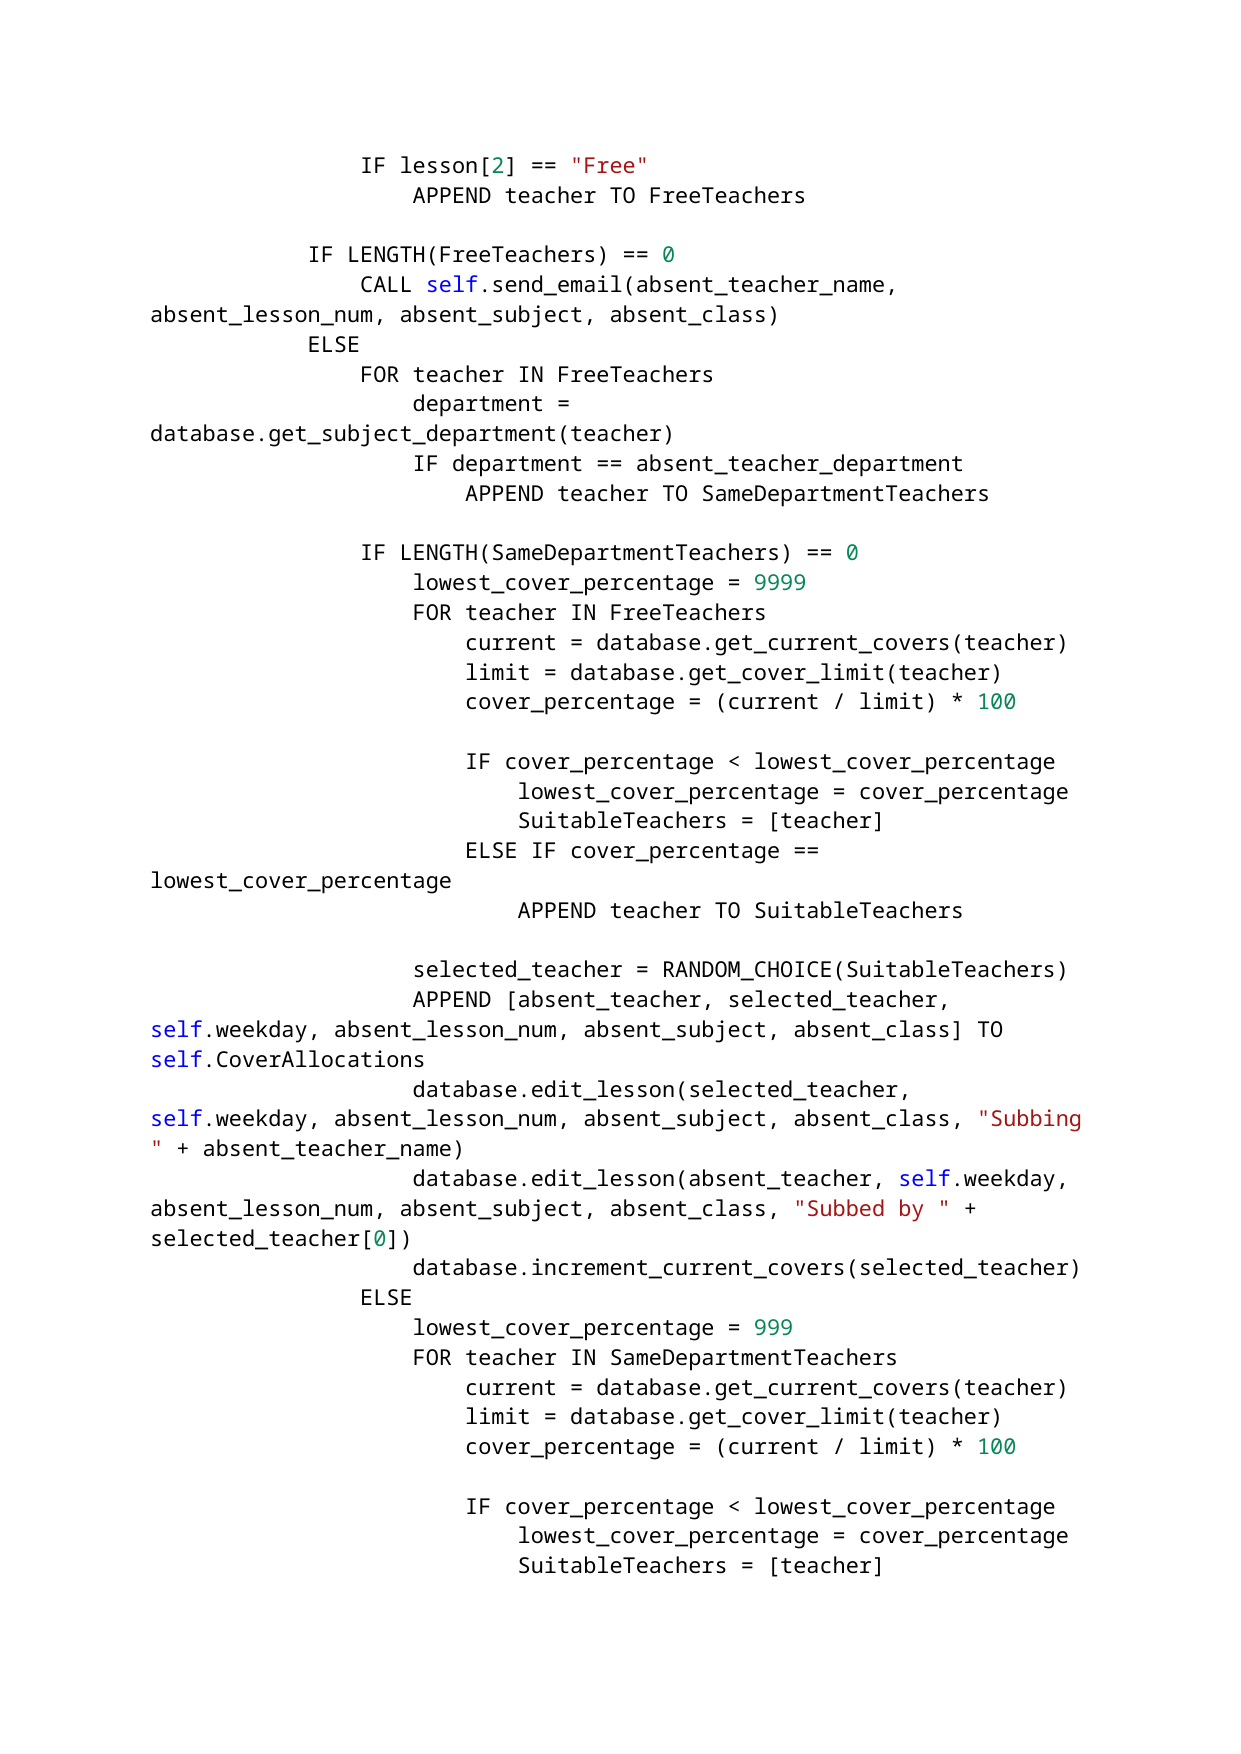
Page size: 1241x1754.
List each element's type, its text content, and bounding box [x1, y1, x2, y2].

text CALL self.send_email(absent_teacher_name, absent_lesson_num, absent_subject, absent_class) [150, 269, 1090, 329]
text SuitableTeachers = [teacher] [150, 805, 1090, 835]
text lowest_cover_percentage = cover_percentage [150, 1520, 1090, 1550]
text ELSE [150, 1282, 1090, 1312]
text selected_teacher = RANDOM_CHOICE(SuitableTeachers) [150, 954, 1090, 984]
text current = database.get_current_covers(teacher) [150, 627, 1090, 656]
text IF department == absent_teacher_department [150, 448, 1090, 478]
text department = database.get_subject_department(teacher) [150, 388, 1090, 448]
text APPEND teacher TO FreeTeachers [150, 180, 1090, 209]
text FOR teacher IN FreeTeachers [150, 597, 1090, 627]
text APPEND teacher TO SameDepartmentTeachers [150, 478, 1090, 507]
text IF LENGTH(FreeTeachers) == 0 [150, 239, 1090, 269]
text limit = database.get_cover_limit(teacher) [150, 1401, 1090, 1431]
text FOR teacher IN SameDepartmentTeachers [150, 1342, 1090, 1371]
text SuitableTeachers = [teacher] [150, 1550, 1090, 1580]
text current = database.get_current_covers(teacher) [150, 1371, 1090, 1401]
text APPEND teacher TO SuitableTeachers [150, 895, 1090, 924]
text IF lesson[2] == "Free" [150, 150, 1090, 180]
text database.edit_lesson(selected_teacher, self.weekday, absent_lesson_num, absent_subject, absent_class, "Subbing " + absent_teacher_name) [150, 1073, 1090, 1163]
text IF cover_percentage < lowest_cover_percentage [150, 746, 1090, 776]
text database.increment_current_covers(selected_teacher) [150, 1252, 1090, 1282]
text lowest_cover_percentage = 9999 [150, 567, 1090, 597]
text APPEND [absent_teacher, selected_teacher, self.weekday, absent_lesson_num, absent_subject, absent_class] TO self.CoverAllocations [150, 984, 1090, 1073]
text database.edit_lesson(absent_teacher, self.weekday, absent_lesson_num, absent_subject, absent_class, "Subbed by " + selected_teacher[0]) [150, 1163, 1090, 1252]
text ELSE IF cover_percentage == lowest_cover_percentage [150, 835, 1090, 895]
text lowest_cover_percentage = cover_percentage [150, 776, 1090, 805]
text cover_percentage = (current / limit) * 100 [150, 686, 1090, 716]
text limit = database.get_cover_limit(teacher) [150, 656, 1090, 686]
text ELSE [150, 329, 1090, 358]
text IF cover_percentage < lowest_cover_percentage [150, 1491, 1090, 1520]
text cover_percentage = (current / limit) * 100 [150, 1431, 1090, 1461]
text FOR teacher IN FreeTeachers [150, 358, 1090, 388]
text IF LENGTH(SameDepartmentTeachers) == 0 [150, 537, 1090, 567]
text lowest_cover_percentage = 999 [150, 1312, 1090, 1342]
